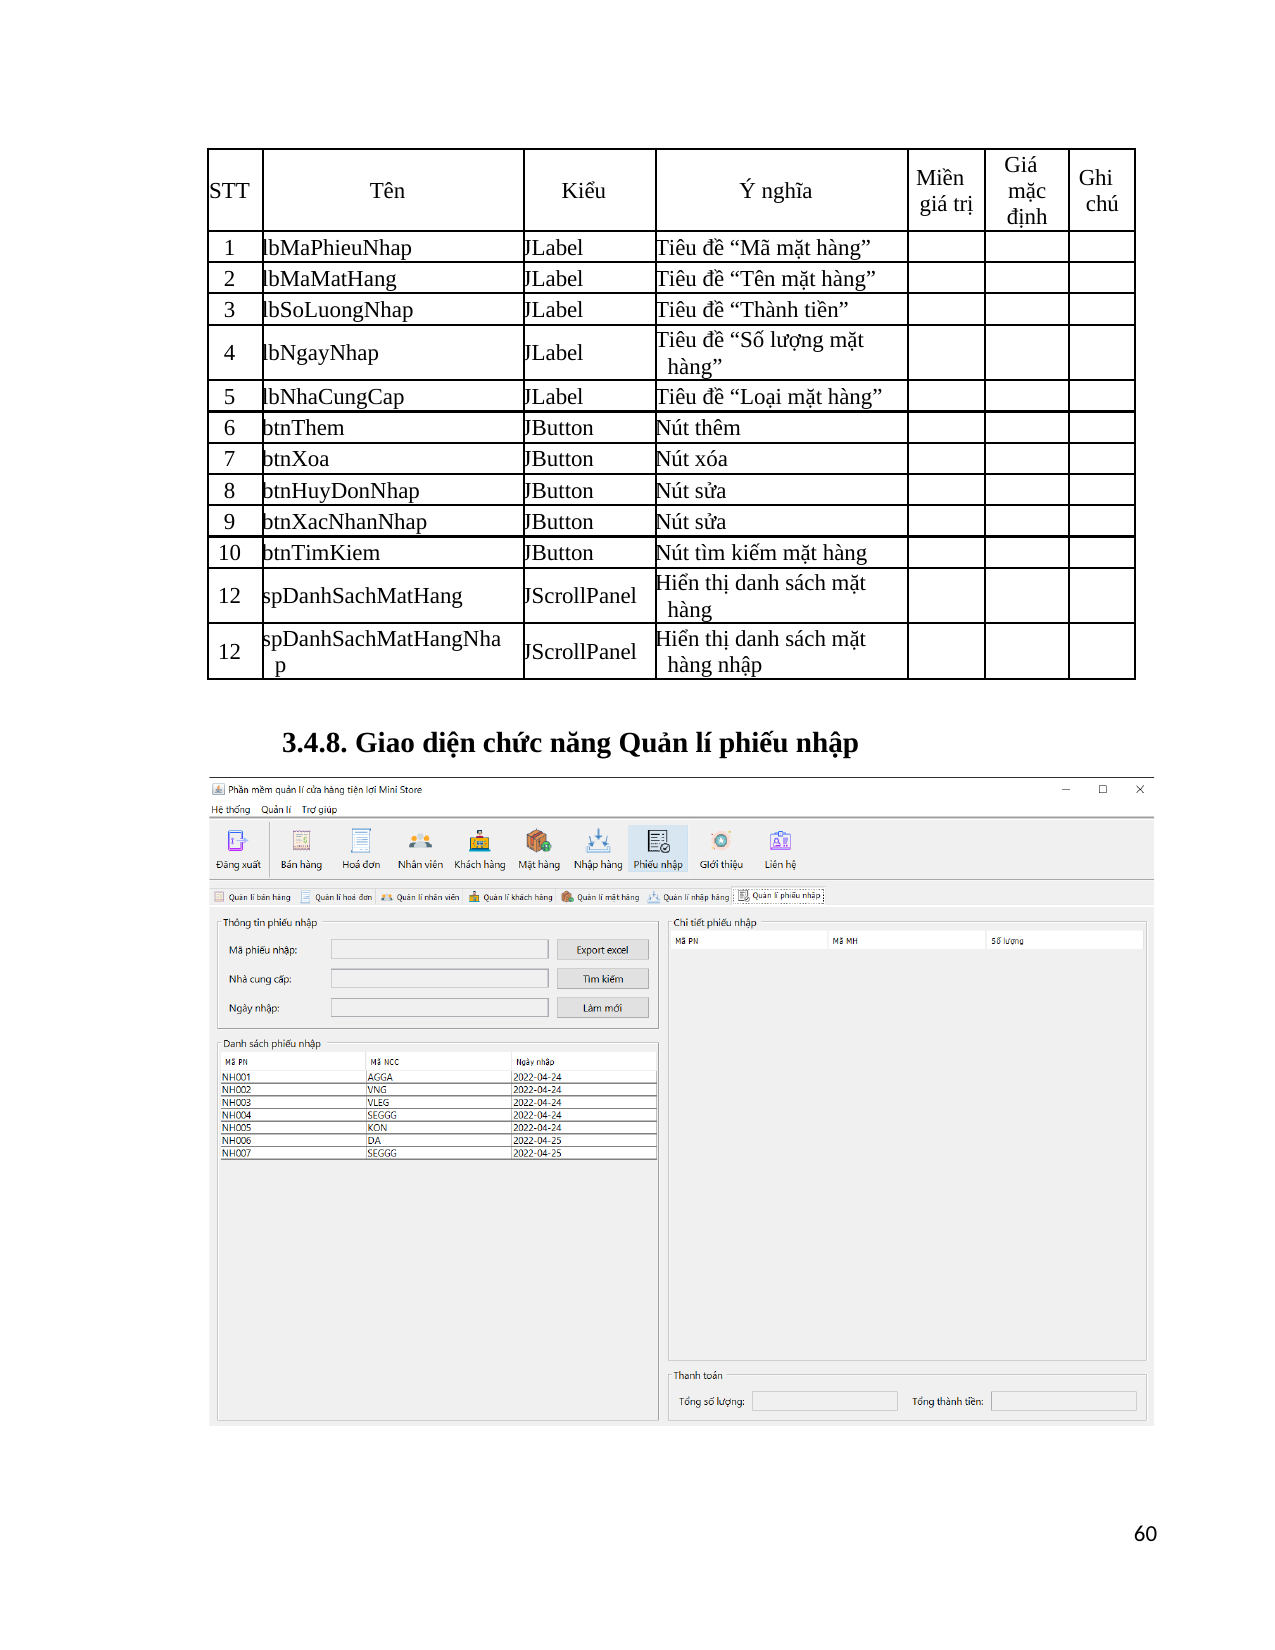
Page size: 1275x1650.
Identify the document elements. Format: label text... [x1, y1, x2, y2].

table_cell [909, 624, 984, 678]
table_cell JScrollPanel [525, 569, 655, 622]
table_cell lbMaMatHang [264, 263, 523, 292]
table_cell 1 [209, 232, 262, 261]
picture [209, 777, 1155, 1426]
table_cell Tiêu đề “Loại mặt hàng” [657, 381, 907, 410]
table_cell lbNhaCungCap [264, 381, 523, 410]
table_cell 6 [209, 413, 262, 442]
table_header Ý nghĩa [657, 150, 907, 230]
table_cell [986, 569, 1068, 622]
table_cell [1070, 413, 1134, 442]
table_cell [1070, 475, 1134, 504]
table_cell [909, 326, 984, 379]
table_cell [909, 569, 984, 622]
table_cell JLabel [525, 294, 655, 323]
table_cell Tiêu đề “Thành tiền” [657, 294, 907, 323]
table_cell Nút tìm kiếm mặt hàng [657, 538, 907, 567]
table_cell [986, 294, 1068, 323]
table_cell JLabel [525, 232, 655, 261]
table_cell [986, 506, 1068, 535]
table_cell spDanhSachMatHang [264, 569, 523, 622]
table_cell 5 [209, 381, 262, 410]
table_cell lbSoLuongNhap [264, 294, 523, 323]
table_cell [909, 381, 984, 410]
table_cell btnXacNhanNhap [264, 506, 523, 535]
table_cell [909, 232, 984, 261]
table_cell 9 [209, 506, 262, 535]
table_cell Nút thêm [657, 413, 907, 442]
table_cell [909, 506, 984, 535]
table_cell JButton [525, 444, 655, 473]
table_cell [986, 475, 1068, 504]
table_cell btnThem [264, 413, 523, 442]
table_cell spDanhSachMatHangNhap [264, 624, 523, 678]
table_cell JLabel [525, 326, 655, 379]
table_cell [1070, 624, 1134, 678]
table_cell 2 [209, 263, 262, 292]
table_cell 12 [209, 569, 262, 622]
table_cell 7 [209, 444, 262, 473]
table_cell lbMaPhieuNhap [264, 232, 523, 261]
table_cell Nút xóa [657, 444, 907, 473]
table_cell [1070, 569, 1134, 622]
table_header STT [209, 150, 262, 230]
table_header Giá mặc định [986, 150, 1068, 230]
table_cell [1070, 538, 1134, 567]
table_cell [909, 413, 984, 442]
table_cell [986, 232, 1068, 261]
table_header Ghi chú [1070, 150, 1134, 230]
table_cell btnHuyDonNhap [264, 475, 523, 504]
table_cell [1070, 294, 1134, 323]
table_cell [986, 538, 1068, 567]
table_cell 12 [209, 624, 262, 678]
table_cell JButton [525, 413, 655, 442]
table_cell [1070, 506, 1134, 535]
subtitle 3.4.8. Giao diện chức năng Quản lí phiếu nhập [207, 725, 1157, 758]
table_cell 8 [209, 475, 262, 504]
table_cell [986, 381, 1068, 410]
table_cell 4 [209, 326, 262, 379]
table_cell [909, 294, 984, 323]
table_cell [1070, 444, 1134, 473]
table_cell 3 [209, 294, 262, 323]
table_cell [986, 624, 1068, 678]
table_cell [909, 538, 984, 567]
table_cell Tiêu đề “Tên mặt hàng” [657, 263, 907, 292]
table_header Miền giá trị [909, 150, 984, 230]
table_cell [986, 413, 1068, 442]
table_cell [986, 444, 1068, 473]
table_cell [1070, 232, 1134, 261]
table_cell btnXoa [264, 444, 523, 473]
table_header Tên [264, 150, 523, 230]
table_cell Hiển thị danh sách mặt hàng [657, 569, 907, 622]
table_cell JScrollPanel [525, 624, 655, 678]
table_cell 10 [209, 538, 262, 567]
table_cell lbNgayNhap [264, 326, 523, 379]
table_cell JButton [525, 475, 655, 504]
table_cell [1070, 326, 1134, 379]
table_cell Tiêu đề “Số lượng mặt hàng” [657, 326, 907, 379]
table_cell JButton [525, 538, 655, 567]
table_cell Hiển thị danh sách mặt hàng nhập [657, 624, 907, 678]
table_cell [909, 444, 984, 473]
table_cell [909, 263, 984, 292]
table_cell JLabel [525, 381, 655, 410]
table_cell btnTimKiem [264, 538, 523, 567]
table_cell [1070, 381, 1134, 410]
table_cell JButton [525, 506, 655, 535]
table_cell [986, 263, 1068, 292]
table_cell [986, 326, 1068, 379]
table_cell JLabel [525, 263, 655, 292]
table_cell [909, 475, 984, 504]
table_cell Tiêu đề “Mã mặt hàng” [657, 232, 907, 261]
table_cell [1070, 263, 1134, 292]
table_cell Nút sửa [657, 475, 907, 504]
table_header Kiểu [525, 150, 655, 230]
table_cell Nút sửa [657, 506, 907, 535]
